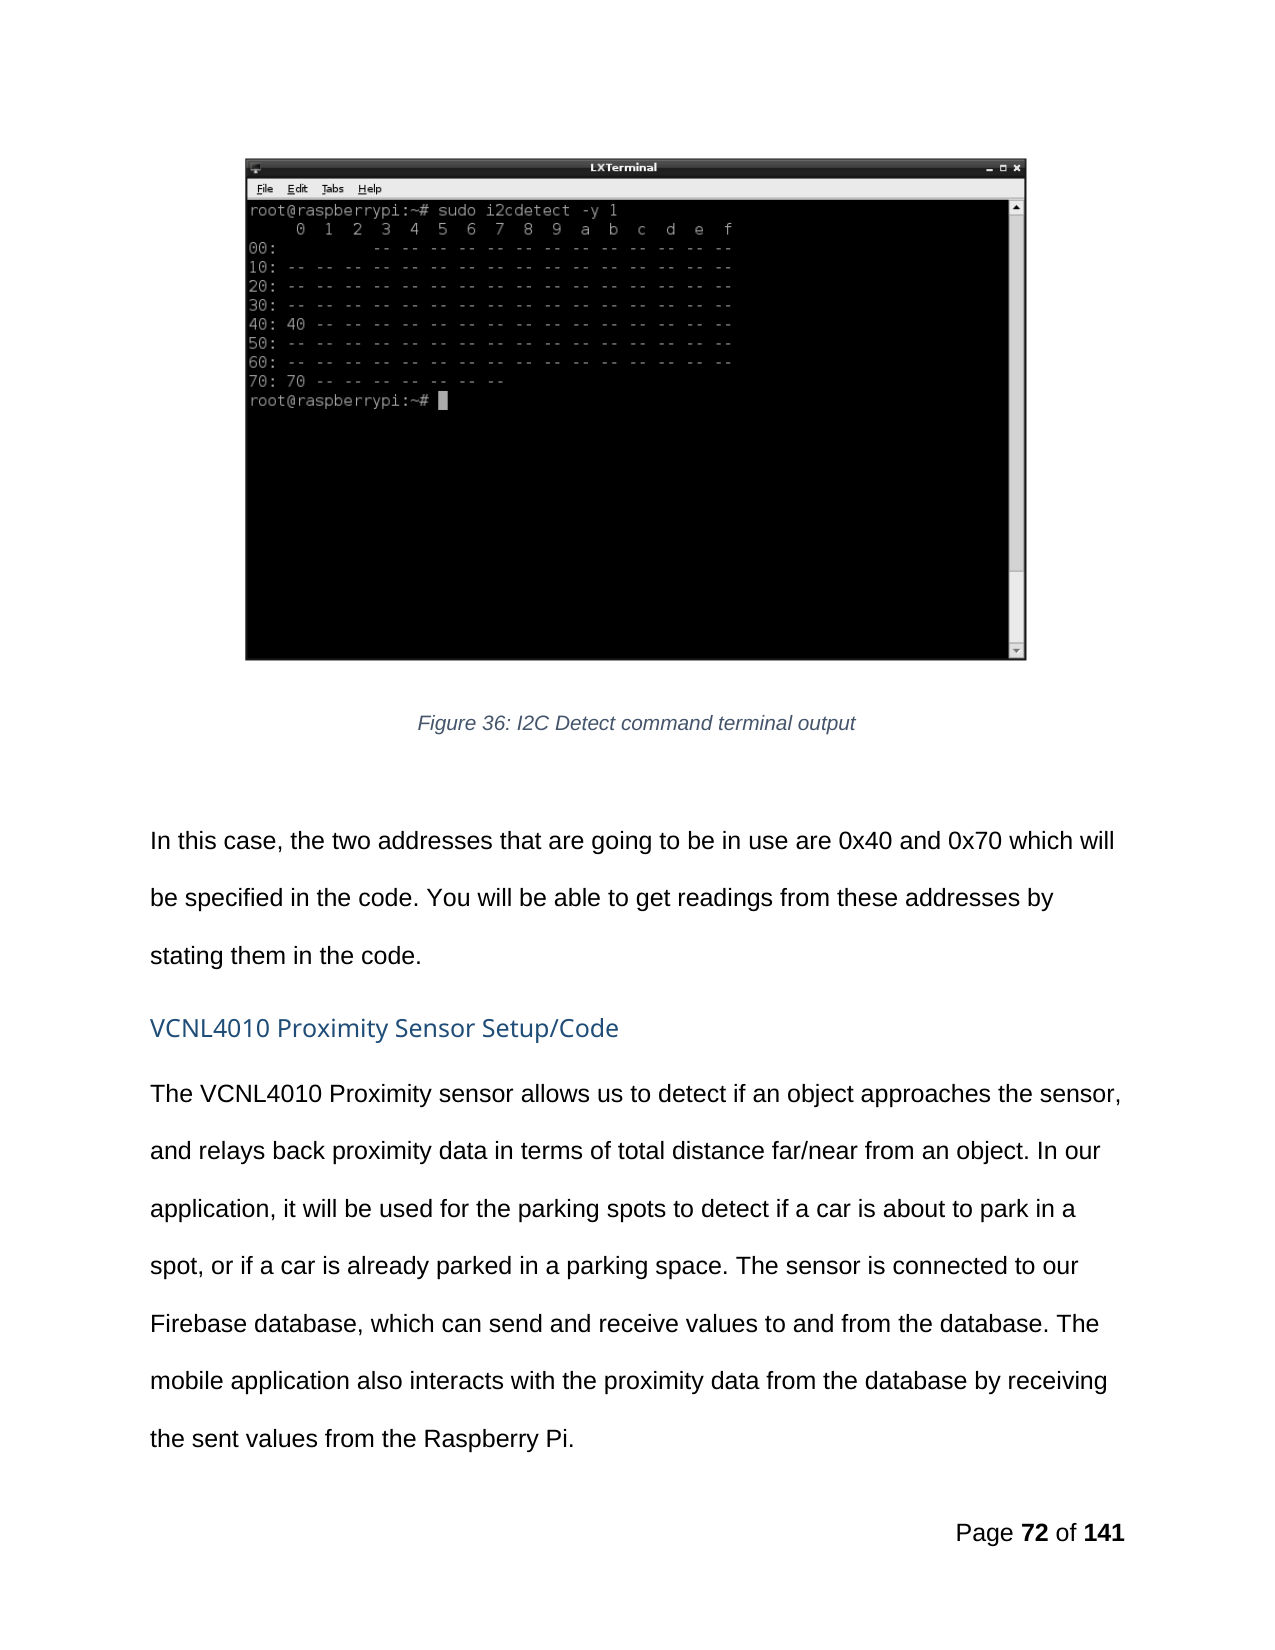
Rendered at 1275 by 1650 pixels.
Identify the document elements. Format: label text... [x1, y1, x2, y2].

picture [239, 150, 1036, 670]
text In this case, the two addresses that are going to be in use are 0x40 and 0x70 which will be specified in the code. You will be able to get readings from these addresses by stating them in the code. [150, 826, 1125, 969]
text Figure 36: I2C Detect command terminal output [150, 711, 1125, 735]
text The VCNL4010 Proximity sensor allows us to detect if an object approaches the sensor, and relays back proximity data in terms of total distance far/near from an object. In our application, it will be used for the parking spots to detect if a car is about to park in a spot, or if a car is already parked in a parking space. The sensor is connected to our Firebase database, which can send and receive values to and from the database. The mobile application also interacts with the proximity data from the database by receiving the sent values from the Raspberry Pi. [150, 1079, 1125, 1452]
subtitle VCNL4010 Proximity Sensor Setup/Code [150, 1011, 1125, 1045]
